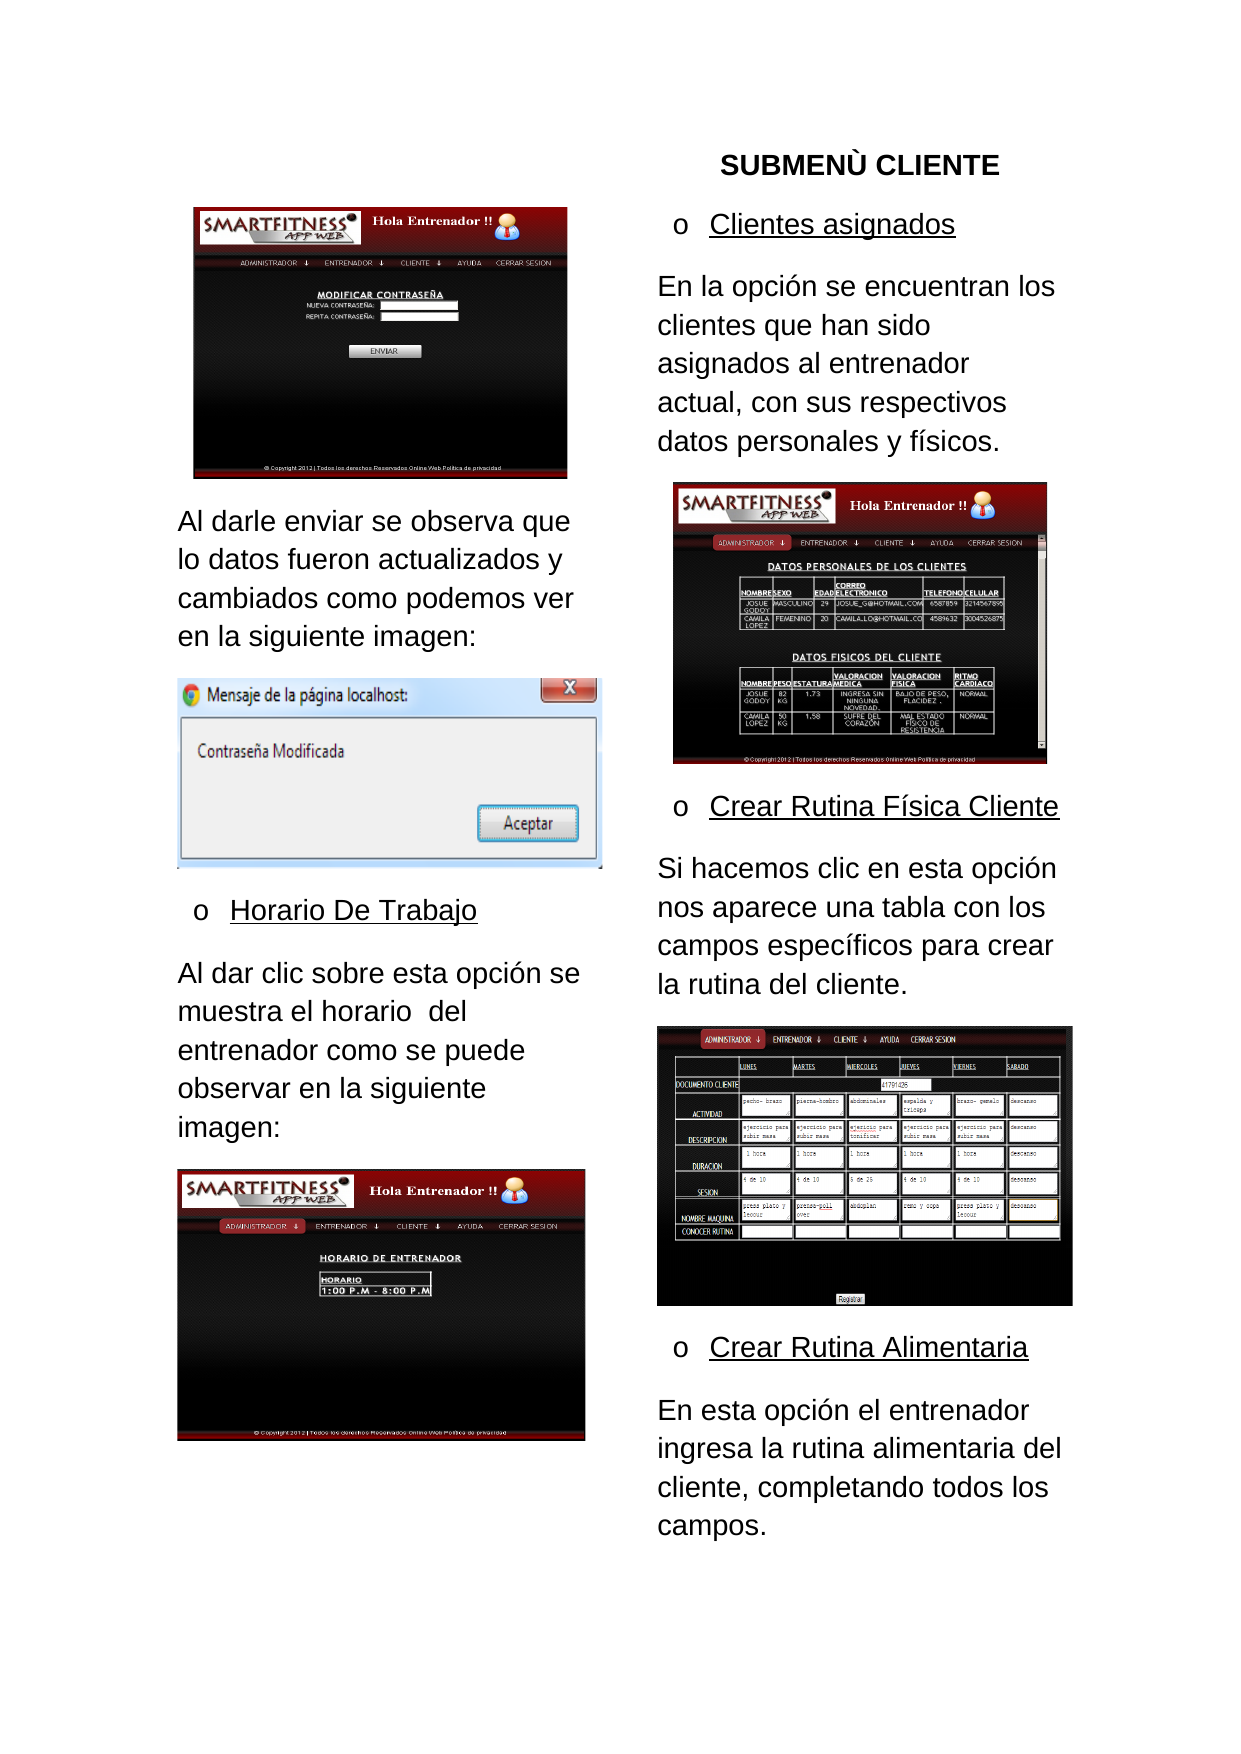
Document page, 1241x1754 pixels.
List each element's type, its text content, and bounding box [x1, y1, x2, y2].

picture [177, 1169, 586, 1441]
text Al dar clic sobre esta opción se muestra el horario del entrenador como se puede observar en la siguiente imagen: [177, 956, 583, 1143]
picture [673, 482, 1048, 764]
list Horario De Trabajo [192, 893, 583, 929]
picture [193, 207, 568, 479]
list Clientes asignados [672, 207, 1063, 243]
text Si hacemos clic en esta opción nos aparece una tabla con los campos específicos para crear la rutina del cliente. [657, 851, 1063, 1000]
picture [177, 678, 603, 869]
text En esta opción el entrenador ingresa la rutina alimentaria del cliente, completando todos los campos. [657, 1393, 1063, 1542]
text Al darle enviar se observa que lo datos fueron actualizados y cambiados como podemos ver en la siguiente imagen: [177, 503, 583, 653]
text En la opción se encuentran los clientes que han sido asignados al entrenador actual, con sus respectivos datos personales y físicos. [657, 269, 1063, 457]
list Crear Rutina Física Cliente [672, 789, 1063, 825]
text SUBMENÙ CLIENTE [657, 148, 1063, 181]
picture [657, 1026, 1073, 1306]
list Crear Rutina Alimentaria [672, 1330, 1063, 1366]
